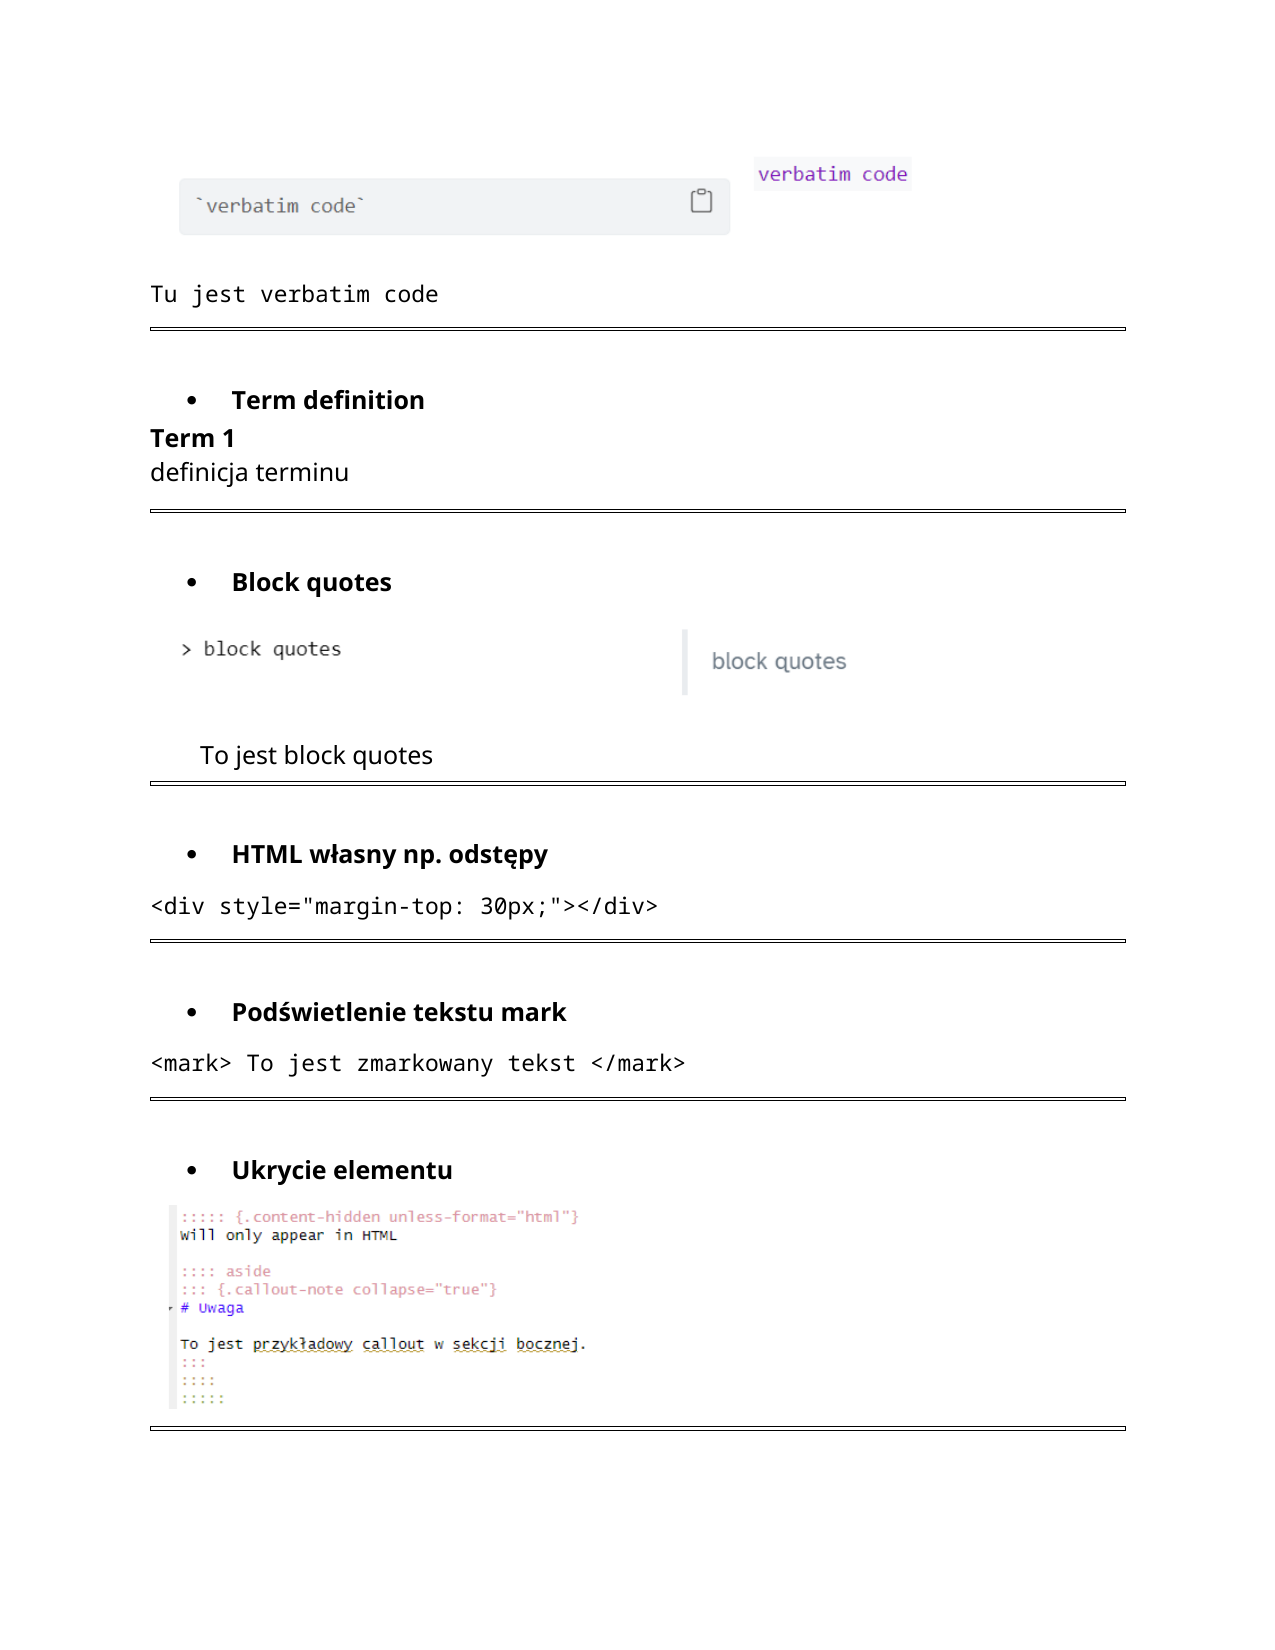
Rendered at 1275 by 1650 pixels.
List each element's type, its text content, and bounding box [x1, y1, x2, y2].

text definicja terminu [150, 454, 1125, 489]
picture [168, 150, 975, 259]
text <div style="margin-top: 30px;"></div> [150, 890, 1125, 921]
text Tu jest verbatim code [150, 278, 1125, 309]
text To jest block quotes [200, 737, 1075, 772]
picture [168, 1205, 830, 1409]
text <mark> To jest zmarkowany tekst </mark> [150, 1047, 1125, 1079]
list Ukrycie elementu [187, 1152, 1125, 1186]
list HTML własny np. odstępy [187, 837, 1125, 871]
list Term definition [187, 383, 1125, 417]
text Term 1 [150, 421, 1125, 454]
picture [168, 617, 916, 719]
list Podświetlenie tekstu mark [187, 994, 1125, 1029]
list Block quotes [187, 564, 1125, 598]
